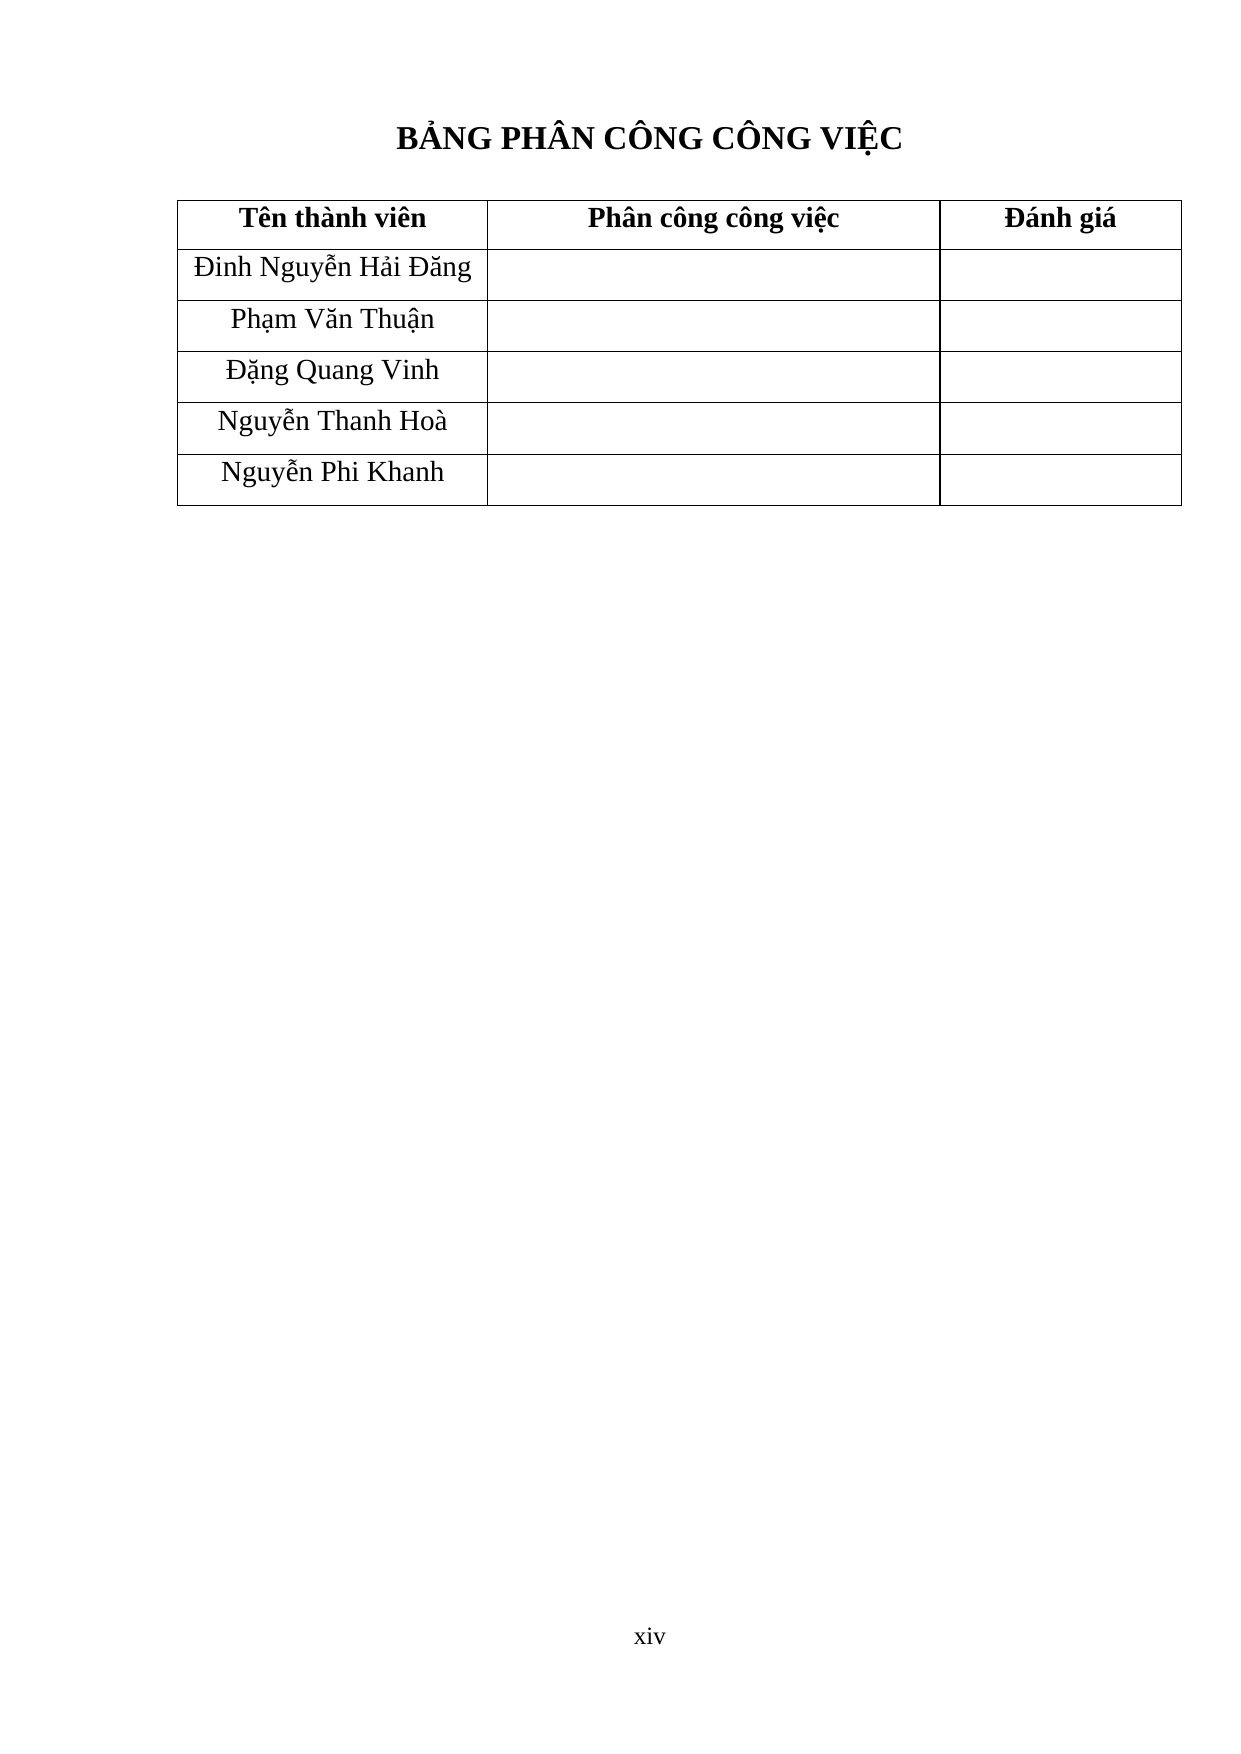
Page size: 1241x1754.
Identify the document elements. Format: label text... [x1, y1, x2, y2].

table_cell [941, 455, 1181, 505]
subtitle BẢNG PHÂN CÔNG CÔNG VIỆC [177, 118, 1122, 156]
table_cell [941, 352, 1181, 402]
table_cell Đặng Quang Vinh [178, 352, 487, 402]
table_cell [488, 352, 939, 402]
table_header Tên thành viên [178, 201, 487, 248]
table_cell [941, 250, 1181, 300]
table_cell [488, 403, 939, 453]
table_cell [941, 403, 1181, 453]
table_cell Nguyễn Thanh Hoà [178, 403, 487, 453]
table_header Phân công công việc [488, 201, 939, 248]
table_cell [488, 455, 939, 505]
table_cell Nguyễn Phi Khanh [178, 455, 487, 505]
table_cell [941, 301, 1181, 351]
table_cell Đinh Nguyễn Hải Đăng [178, 250, 487, 300]
table_header Đánh giá [941, 201, 1181, 248]
table_cell [488, 250, 939, 300]
table_cell [488, 301, 939, 351]
table_cell Phạm Văn Thuận [178, 301, 487, 351]
